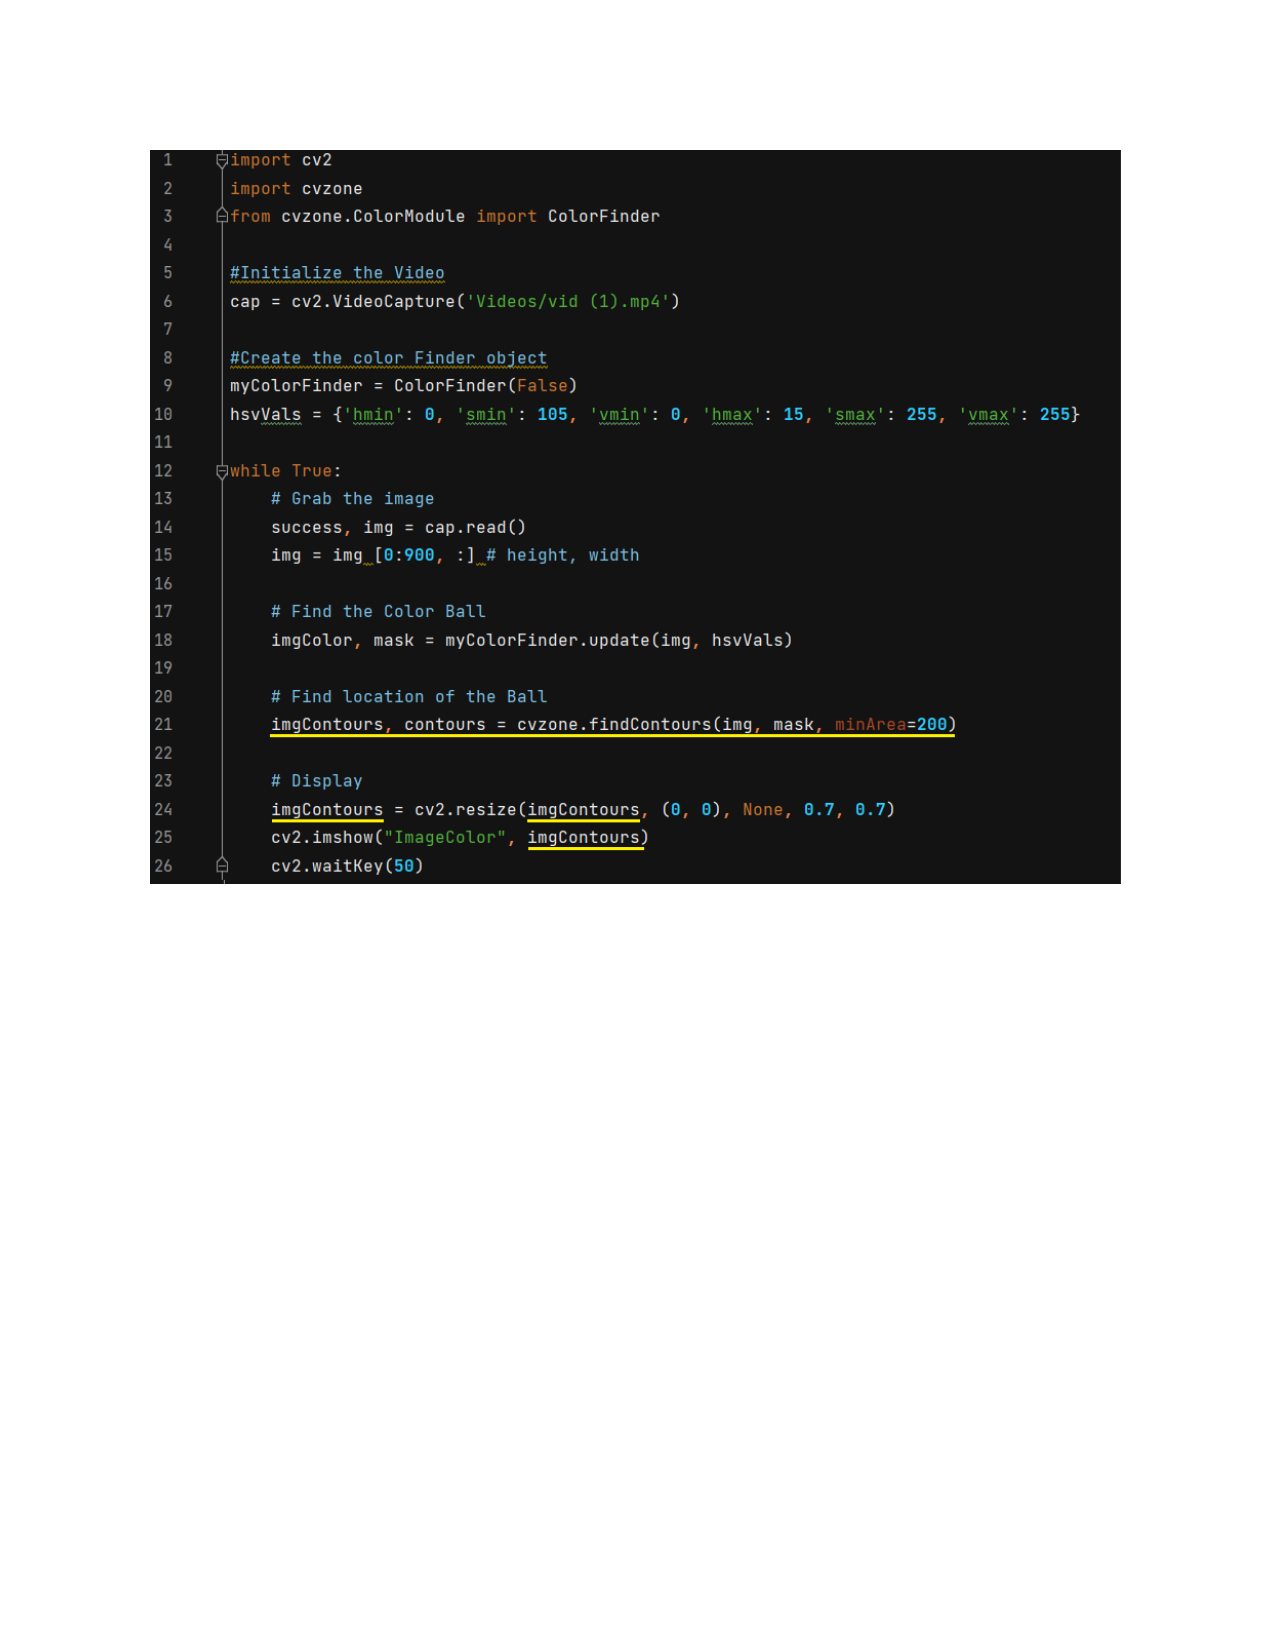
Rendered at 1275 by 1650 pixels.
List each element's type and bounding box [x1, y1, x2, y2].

picture [150, 150, 1124, 884]
